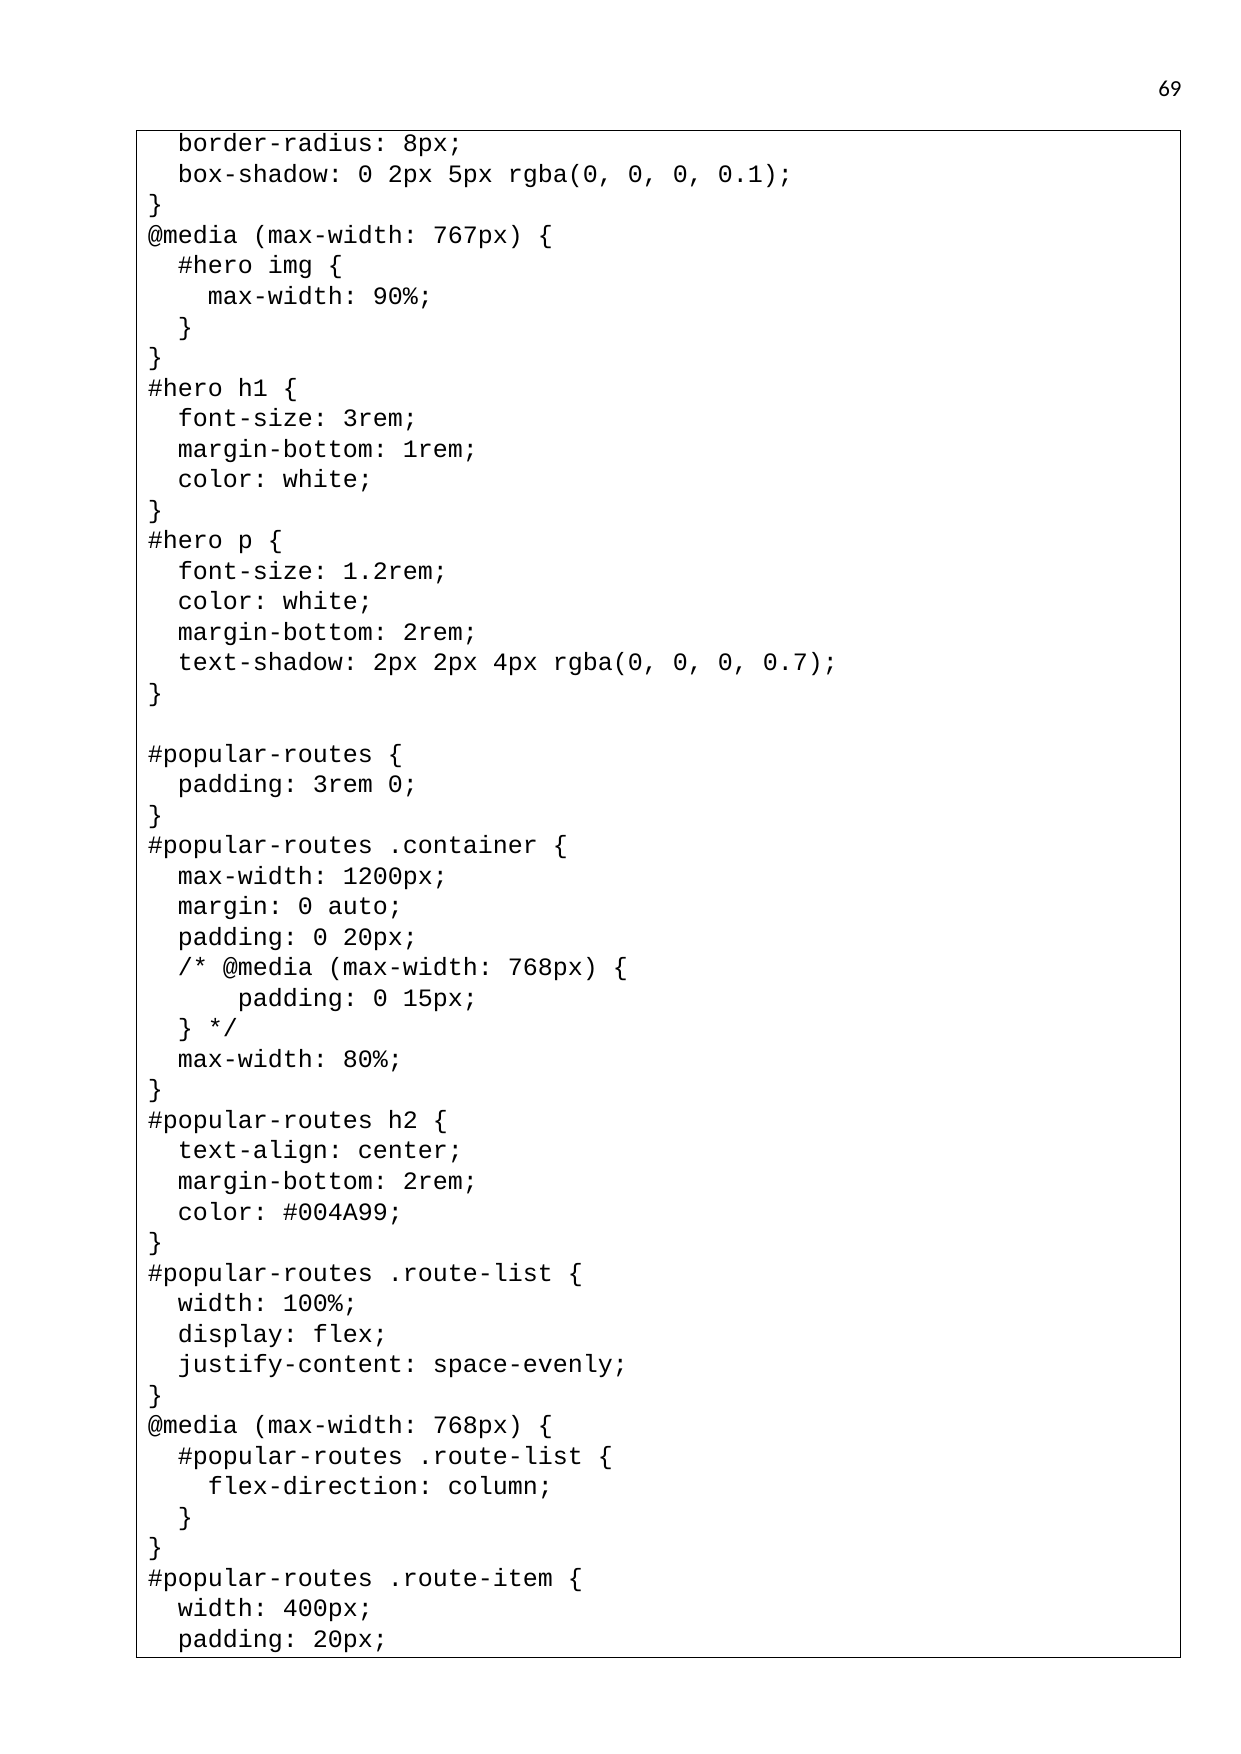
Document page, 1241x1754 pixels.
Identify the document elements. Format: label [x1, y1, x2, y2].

table_header [137, 131, 1180, 1657]
